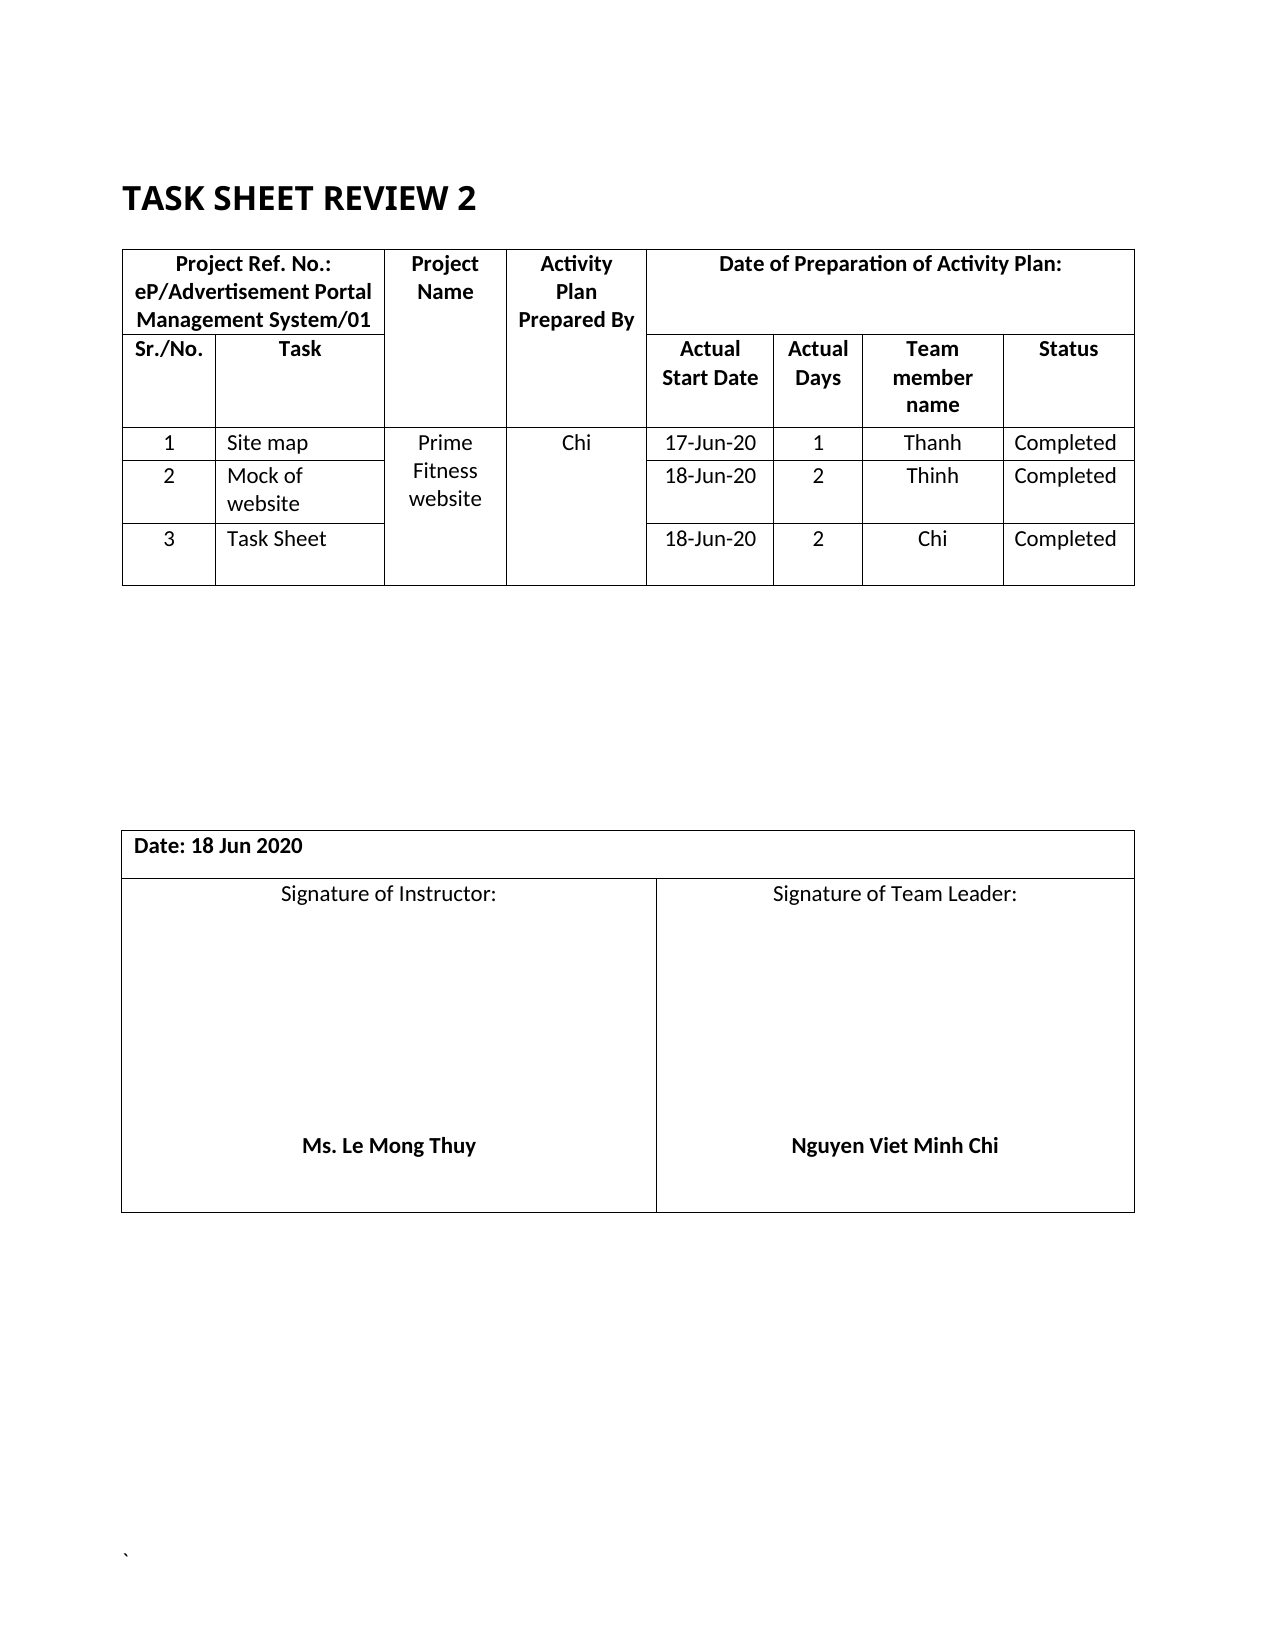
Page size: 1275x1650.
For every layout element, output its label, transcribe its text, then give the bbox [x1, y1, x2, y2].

table_header Project Name [385, 250, 506, 427]
table_cell 2 [774, 524, 862, 585]
table_cell Task [216, 335, 384, 427]
table_cell 1 [774, 428, 862, 460]
table_cell Actual Start Date [647, 335, 773, 427]
table_cell Task Sheet [216, 524, 384, 585]
table_cell 3 [123, 524, 215, 585]
table_cell Chi [863, 524, 1003, 585]
table_cell 1 [123, 428, 215, 460]
table_cell Thinh [863, 461, 1003, 523]
table_cell 17-Jun-20 [647, 428, 773, 460]
table_cell 2 [123, 461, 215, 523]
table_cell 18-Jun-20 [647, 461, 773, 523]
table_cell Completed [1004, 524, 1134, 585]
table_cell Site map [216, 428, 384, 460]
table_cell Sr./No. [123, 335, 215, 427]
table_header Date: 18 Jun 2020 [122, 831, 1134, 878]
table_cell Mock of website [216, 461, 384, 523]
table_cell Completed [1004, 461, 1134, 523]
table_cell Prime Fitness website [385, 428, 506, 585]
table_cell Chi [507, 428, 646, 585]
table_cell 2 [774, 461, 862, 523]
table_cell Actual Days [774, 335, 862, 427]
table_cell Thanh [863, 428, 1003, 460]
table_cell 18-Jun-20 [647, 524, 773, 585]
subtitle TASK SHEET REVIEW 2 [122, 175, 1172, 220]
table_header Activity Plan Prepared By [507, 250, 646, 427]
table_header Project Ref. No.: eP/Advertisement Portal Management System/01 [123, 250, 384, 333]
table_cell Team member name [863, 335, 1003, 427]
table_cell Status [1004, 335, 1134, 427]
table_header Date of Preparation of Activity Plan: [647, 250, 1134, 333]
table_cell Signature of Team Leader: Nguyen Viet Minh Chi [657, 879, 1134, 1212]
table_cell Completed [1004, 428, 1134, 460]
table_cell Signature of Instructor: Ms. Le Mong Thuy [122, 879, 656, 1212]
